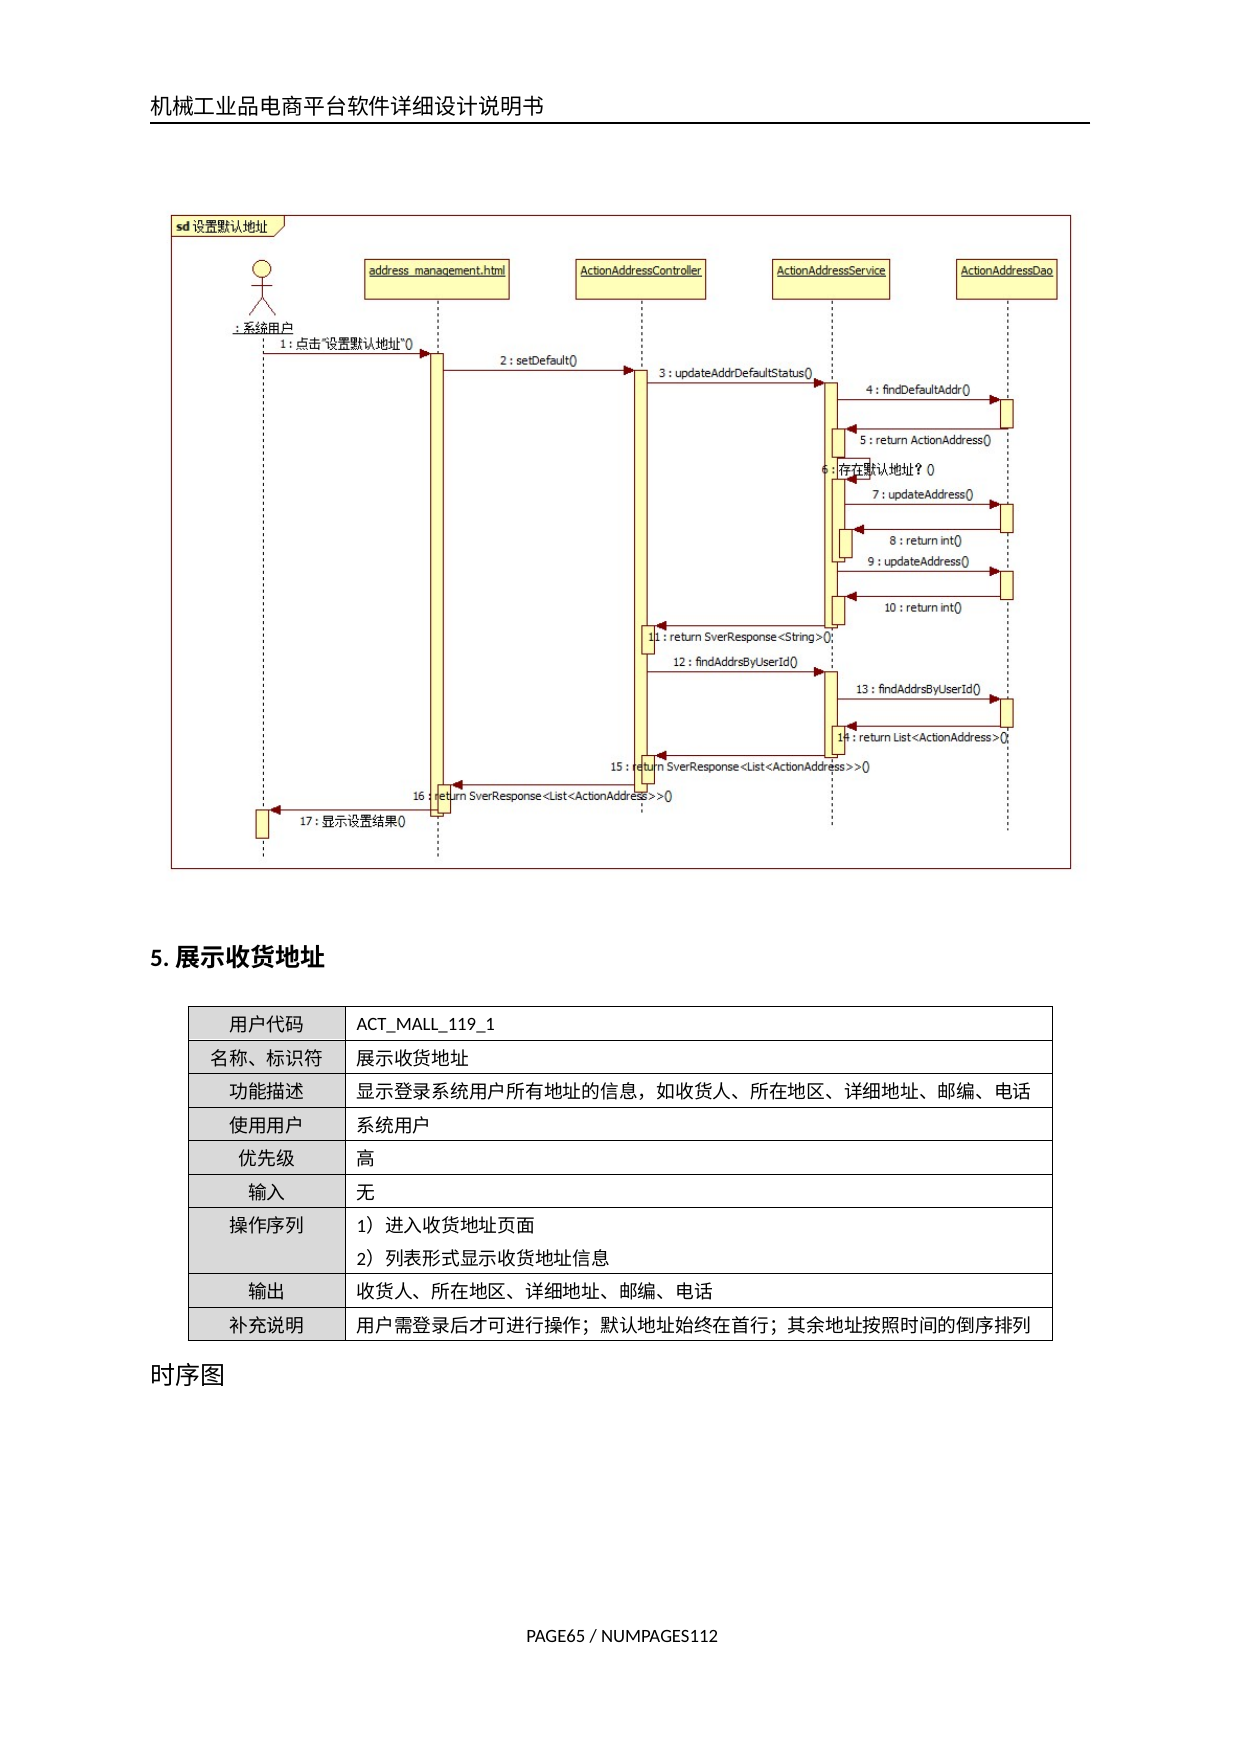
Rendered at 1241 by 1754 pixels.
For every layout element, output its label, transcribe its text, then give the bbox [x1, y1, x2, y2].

table_cell 高 [346, 1141, 1052, 1174]
text 5. 展示收货地址 [150, 923, 1090, 988]
table_cell 补充说明 [189, 1308, 345, 1340]
table_header 用户代码 [189, 1007, 345, 1039]
table_header ACT_MALL_119_1 [346, 1007, 1052, 1039]
table_cell 名称、标识符 [189, 1041, 345, 1073]
table_cell 操作序列 [189, 1208, 345, 1273]
table_cell 输入 [189, 1175, 345, 1207]
table_cell 功能描述 [189, 1074, 345, 1107]
table_cell 用户需登录后才可进行操作；默认地址始终在首行；其余地址按照时间的倒序排列 [346, 1308, 1052, 1340]
picture [150, 194, 1091, 889]
text 时序图 [150, 1341, 1090, 1406]
table_cell 1）进入收货地址页面 2）列表形式显示收货地址信息 [346, 1208, 1052, 1273]
table_cell 展示收货地址 [346, 1041, 1052, 1073]
table_cell 输出 [189, 1274, 345, 1307]
table_cell 使用用户 [189, 1108, 345, 1140]
table_cell 收货人、所在地区、详细地址、邮编、电话 [346, 1274, 1052, 1307]
table_cell 显示登录系统用户所有地址的信息，如收货人、所在地区、详细地址、邮编、电话 [346, 1074, 1052, 1107]
table_cell 优先级 [189, 1141, 345, 1174]
table_cell 系统用户 [346, 1108, 1052, 1140]
table_cell 无 [346, 1175, 1052, 1207]
